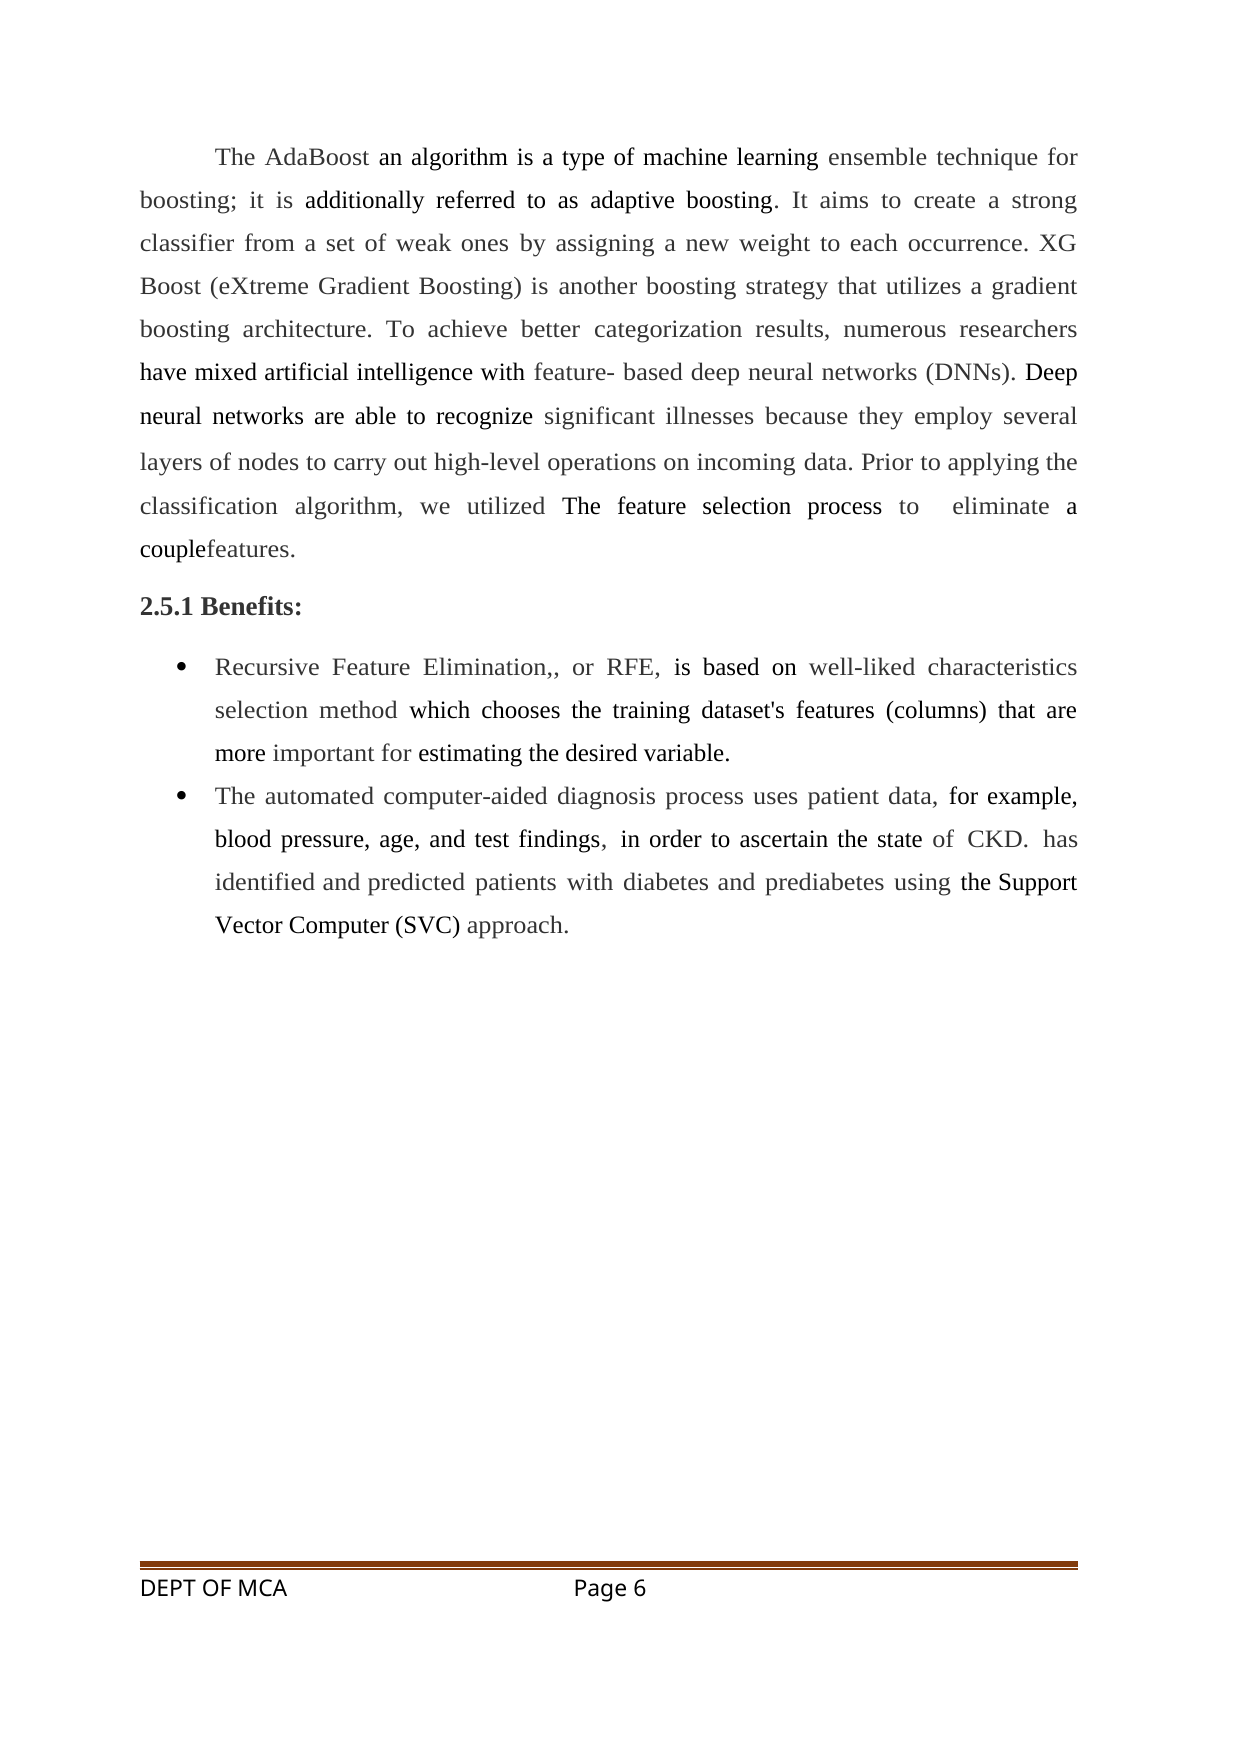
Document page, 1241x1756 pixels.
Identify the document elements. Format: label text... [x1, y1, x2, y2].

text The AdaBoost an algorithm is a type of machine learning ensemble technique for boosting; it is additionally referred to as adaptive boosting. It aims to create a strong classifier from a set of weak ones by assigning a new weight to each occurrence. XG Boost (eXtreme Gradient Boosting) is another boosting strategy that utilizes a gradient boosting architecture. To achieve better categorization results, numerous researchers have mixed artificial intelligence with feature- based deep neural networks (DNNs). Deep neural networks are able to recognize significant illnesses because they employ several layers of nodes to carry out high-level operations on incoming data. Prior to applying the classification algorithm, we utilized The feature selection process to eliminate a couplefeatures. [139, 142, 1078, 563]
list The automated computer-aided diagnosis process uses patient data, for example, blood pressure, age, and test findings, in order to ascertain the state of CKD. has identified and predicted patients with diabetes and prediabetes using the Support Vector Computer (SVC) approach. [177, 781, 1078, 939]
list Recursive Feature Elimination,, or RFE, is based on well-liked characteristics selection method which chooses the training dataset's features (columns) that are more important for estimating the desired variable. [177, 652, 1078, 767]
subtitle 2.5.1 Benefits: [139, 590, 1078, 621]
